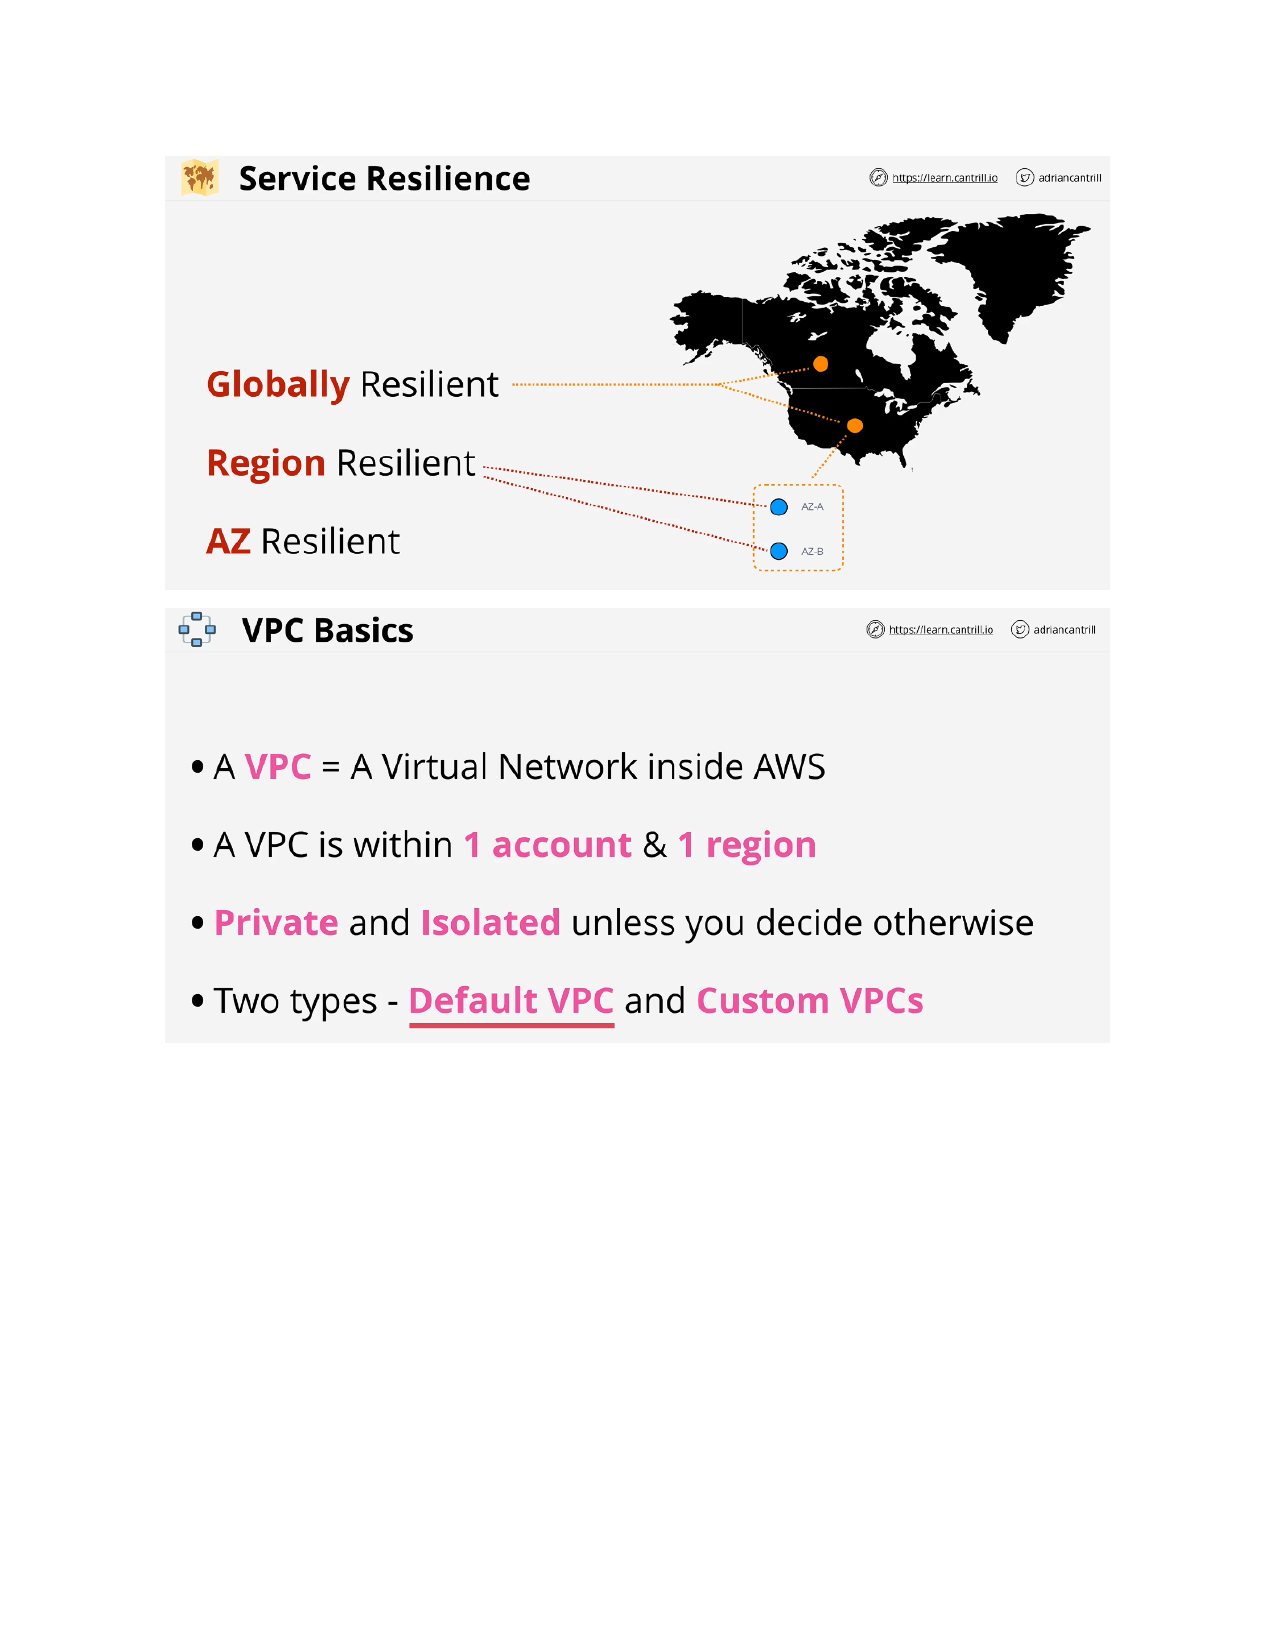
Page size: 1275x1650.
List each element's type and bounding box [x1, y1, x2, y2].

picture [165, 608, 1111, 1043]
picture [165, 156, 1111, 590]
